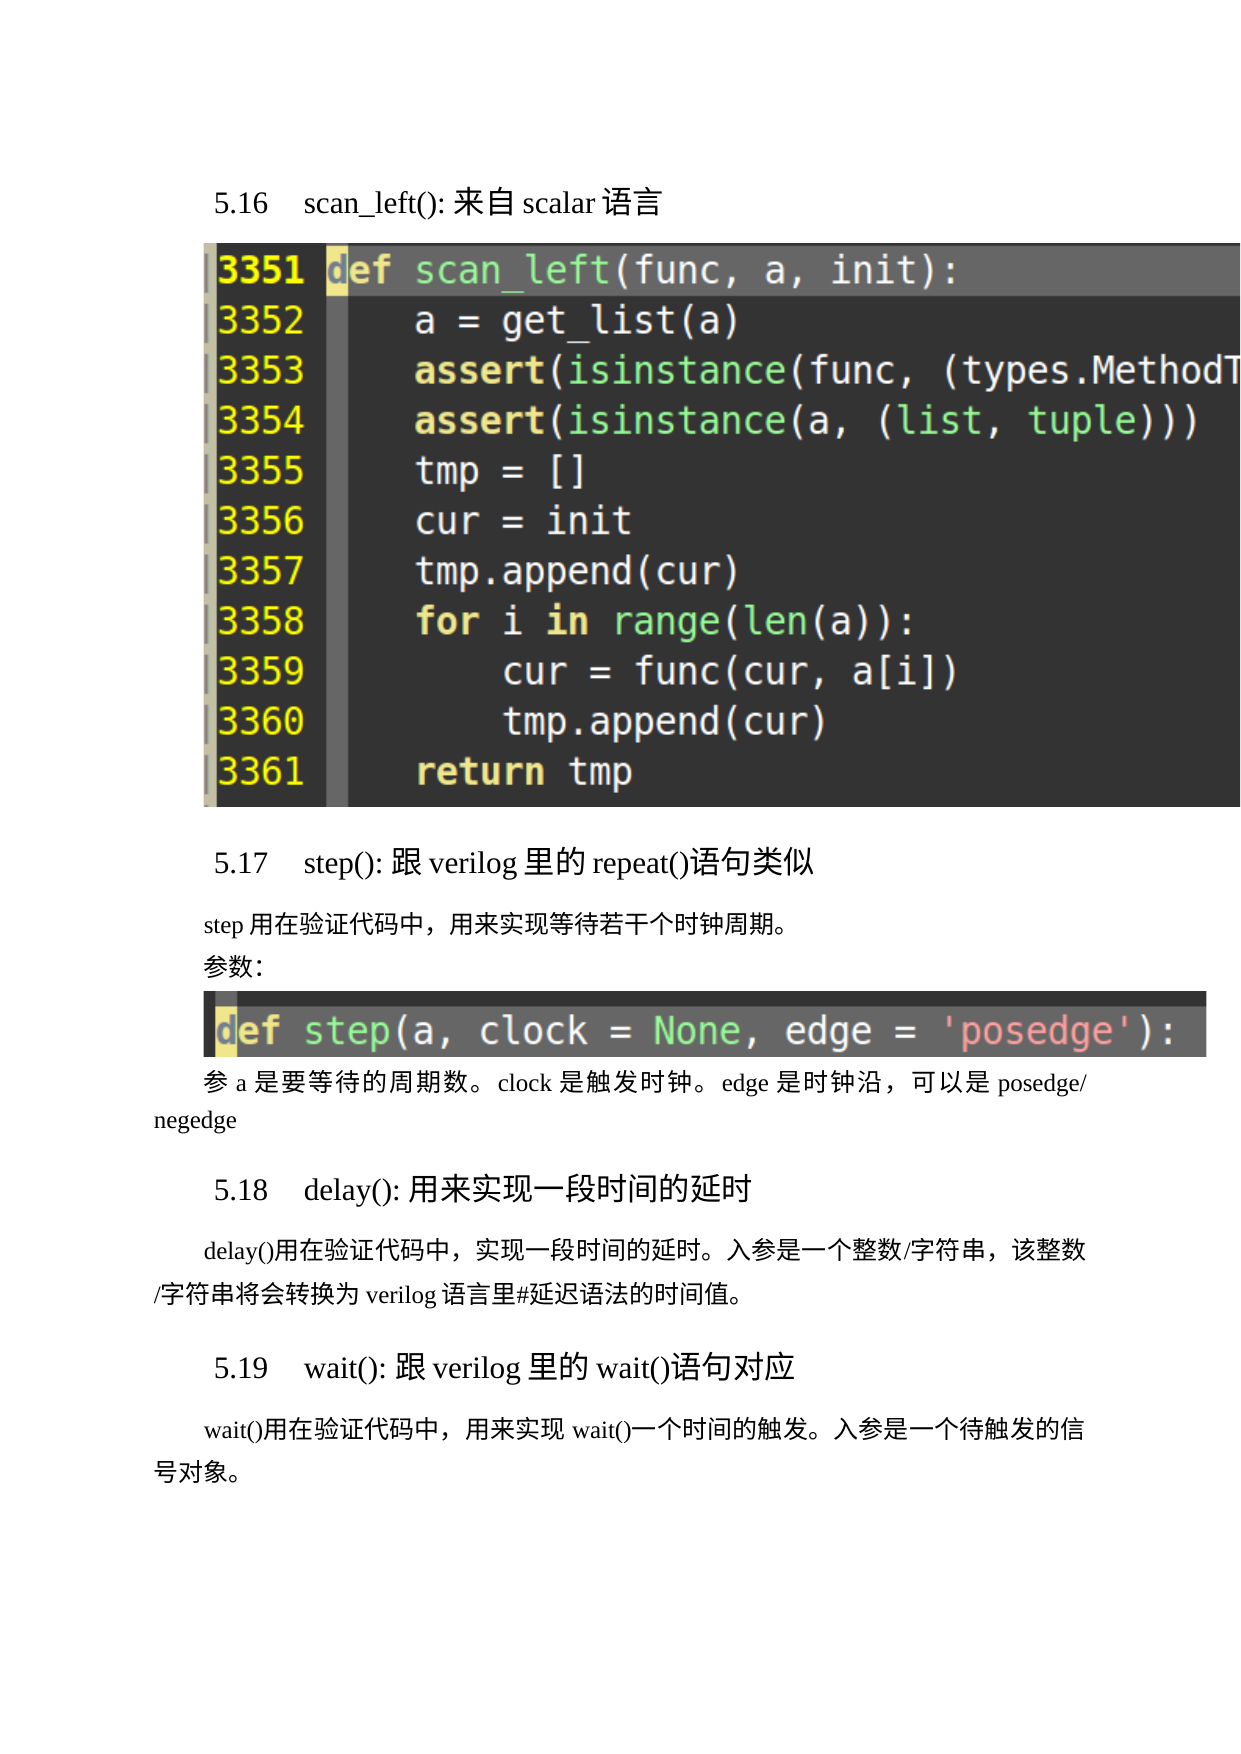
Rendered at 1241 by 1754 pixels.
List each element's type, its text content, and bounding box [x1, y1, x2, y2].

picture [203, 991, 1207, 1057]
text 参数： [153, 948, 1087, 984]
text delay()用在验证代码中，实现一段时间的延时。入参是一个整数/字符串，该整数/字符串将会转换为verilog语言里#延迟语法的时间值。 [153, 1231, 1087, 1311]
text step用在验证代码中，用来实现等待若干个时钟周期。 [153, 904, 1087, 941]
subtitle step(): 跟verilog里的repeat()语句类似 [213, 838, 1087, 883]
subtitle scan_left(): 来自scalar语言 [213, 177, 1087, 222]
text 参a是要等待的周期数。clock是触发时钟。edge是时钟沿，可以是posedge/negedge [153, 1063, 1087, 1133]
subtitle wait(): 跟verilog里的wait()语句对应 [213, 1343, 1087, 1388]
text wait()用在验证代码中，用来实现wait()一个时间的触发。入参是一个待触发的信号对象。 [153, 1409, 1087, 1489]
subtitle delay(): 用来实现一段时间的延时 [213, 1164, 1087, 1209]
picture [203, 243, 1241, 807]
